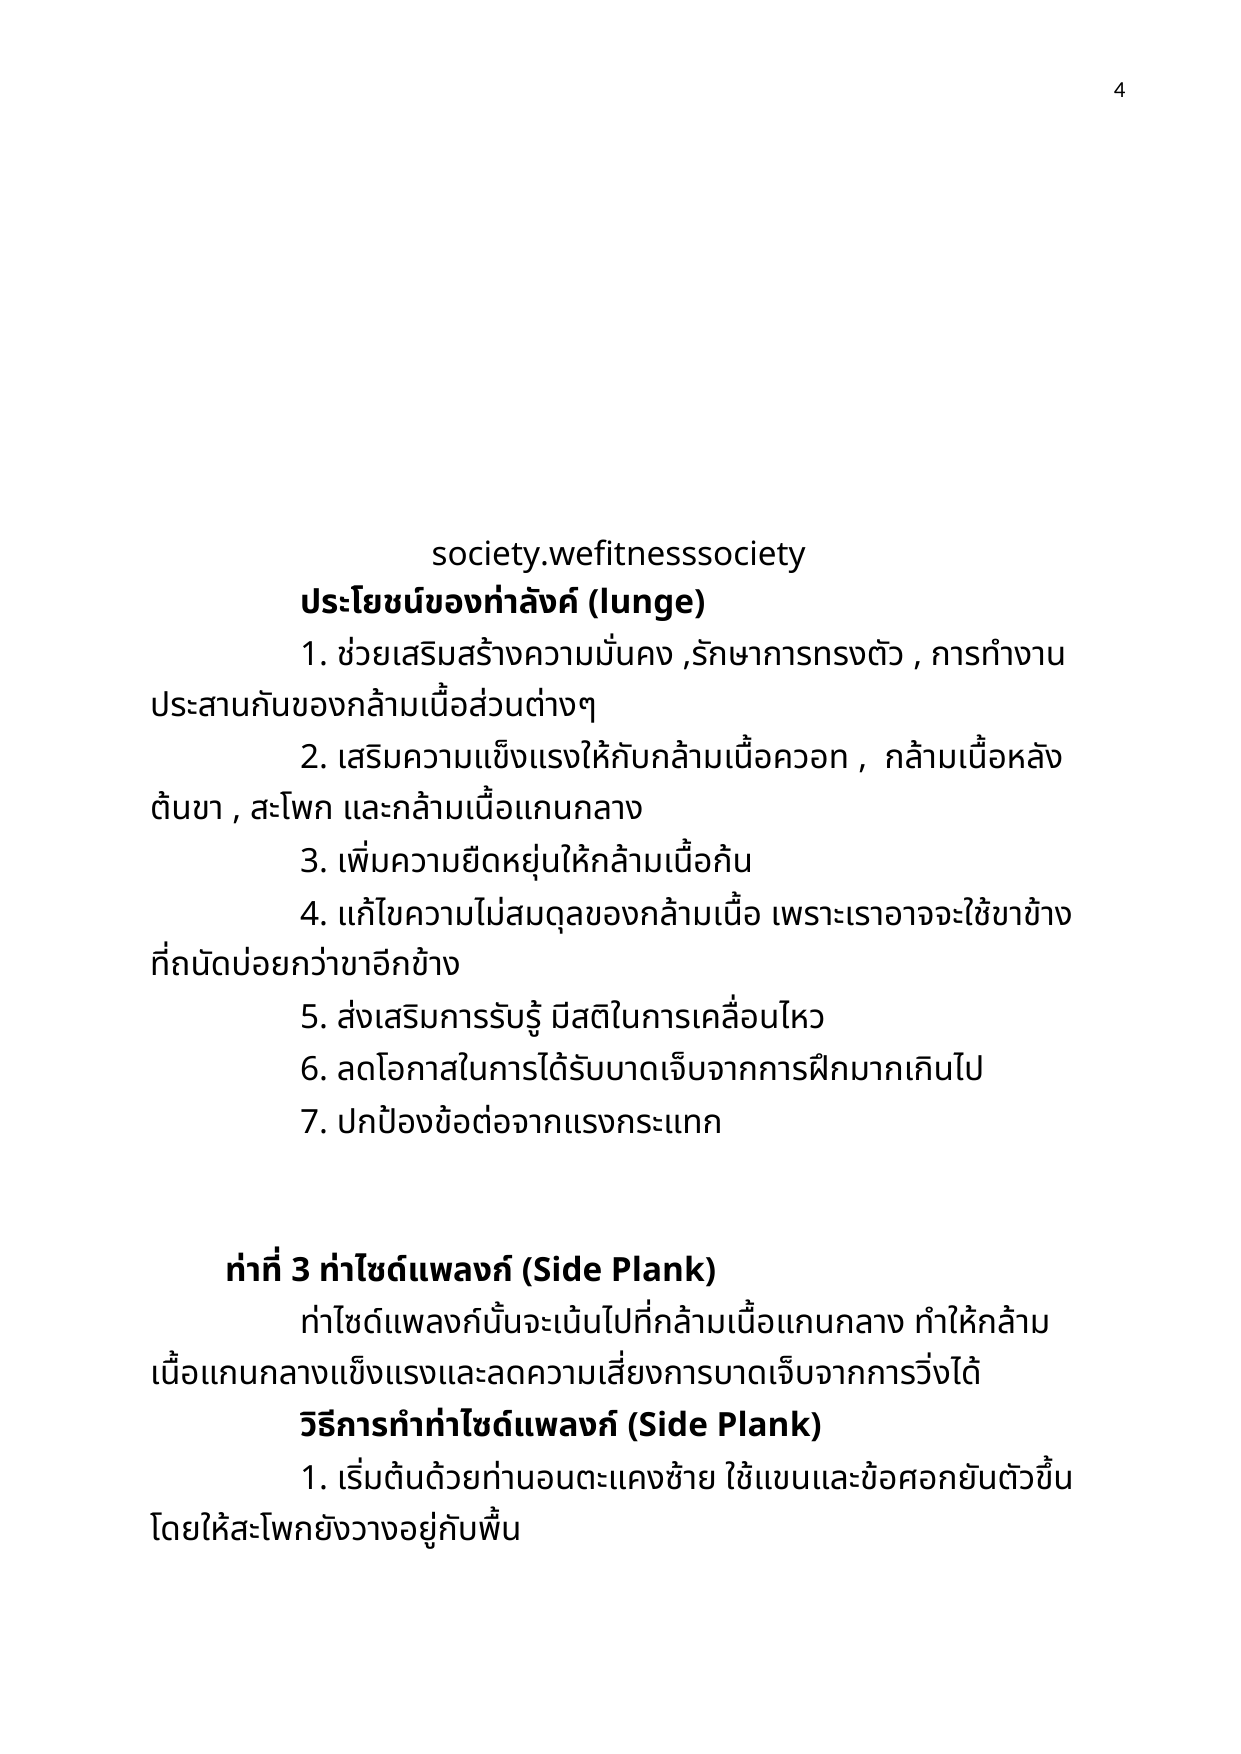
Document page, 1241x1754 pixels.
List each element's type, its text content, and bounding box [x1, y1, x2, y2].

text 7. ปกป้องข้อต่อจากแรงกระแทก [150, 1098, 1087, 1148]
text 6. ลดโอกาสในการได้รับบาดเจ็บจากการฝึกมากเกินไป [150, 1045, 1087, 1096]
text 5. ส่งเสริมการรับรู้ มีสติในการเคลื่อนไหว [150, 992, 1087, 1043]
text วิธีการทำท่าไซด์แพลงก์ (Side Plank) [150, 1401, 1087, 1452]
text 1. เริ่มต้นด้วยท่านอนตะแคงซ้าย ใช้แขนและข้อศอกยันตัวขึ้นโดยให้สะโพกยังวางอยู่กับพื้น [150, 1454, 1087, 1555]
text ท่าที่ 3 ท่าไซด์แพลงก์ (Side Plank) [150, 1246, 1087, 1296]
text 2. เสริมความแข็งแรงให้กับกล้ามเนื้อควอท , กล้ามเนื้อหลังต้นขา , สะโพก และกล้ามเนื้อแกนกลาง [150, 733, 1087, 834]
text society.wefitnesssociety [150, 530, 1087, 575]
text 4. แก้ไขความไม่สมดุลของกล้ามเนื้อ เพราะเราอาจจะใช้ขาข้างที่ถนัดบ่อยกว่าขาอีกข้าง [150, 889, 1087, 990]
text ท่าไซด์แพลงก์นั้นจะเน้นไปที่กล้ามเนื้อแกนกลาง ทำให้กล้ามเนื้อแกนกลางแข็งแรงและลดความเสี่ยงการบาดเจ็บจากการวิ่งได้ [150, 1298, 1087, 1399]
text ประโยชน์ของท่าลังค์ (lunge) [150, 577, 1087, 628]
text 3. เพิ่มความยืดหยุ่นให้กล้ามเนื้อก้น [150, 837, 1087, 887]
text 1. ช่วยเสริมสร้างความมั่นคง ,รักษาการทรงตัว , การทำงานประสานกันของกล้ามเนื้อส่วนต่างๆ [150, 630, 1087, 731]
